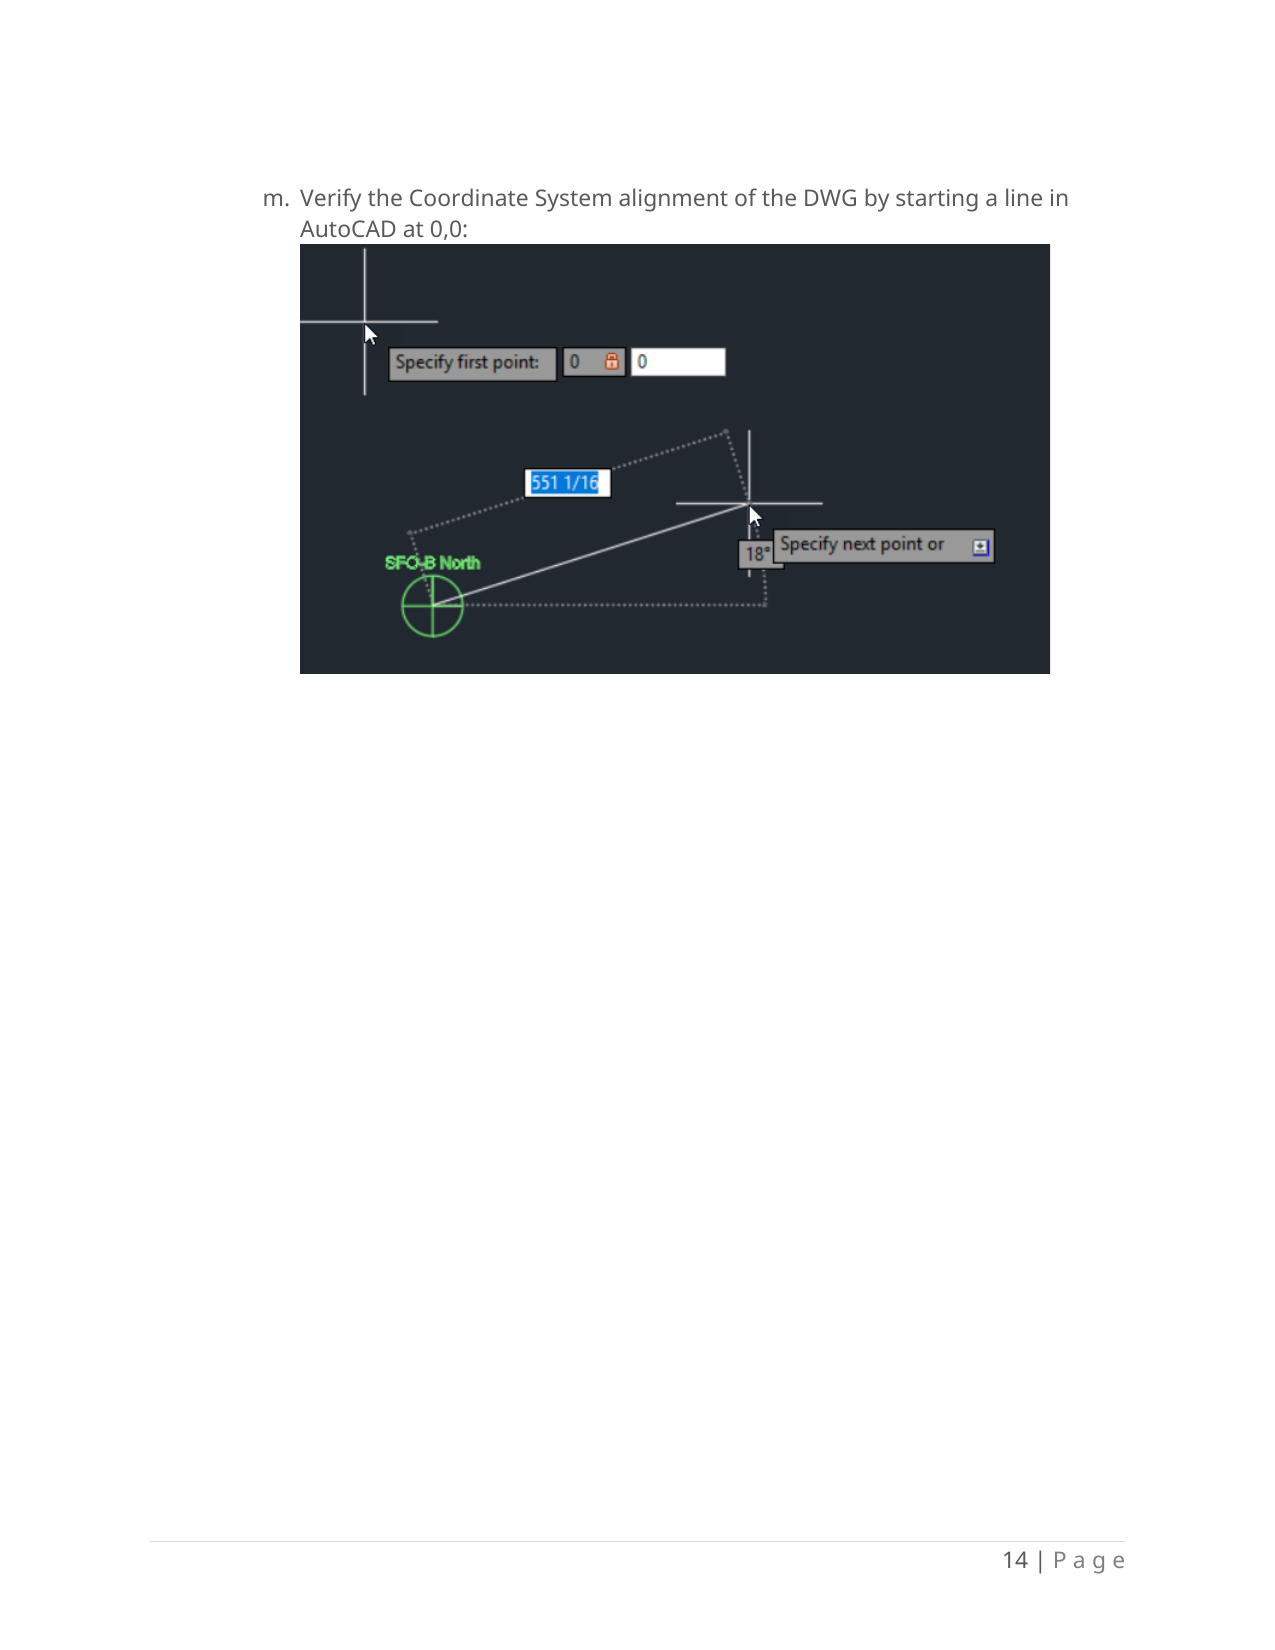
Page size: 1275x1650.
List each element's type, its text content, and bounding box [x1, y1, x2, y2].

picture [300, 244, 1050, 674]
